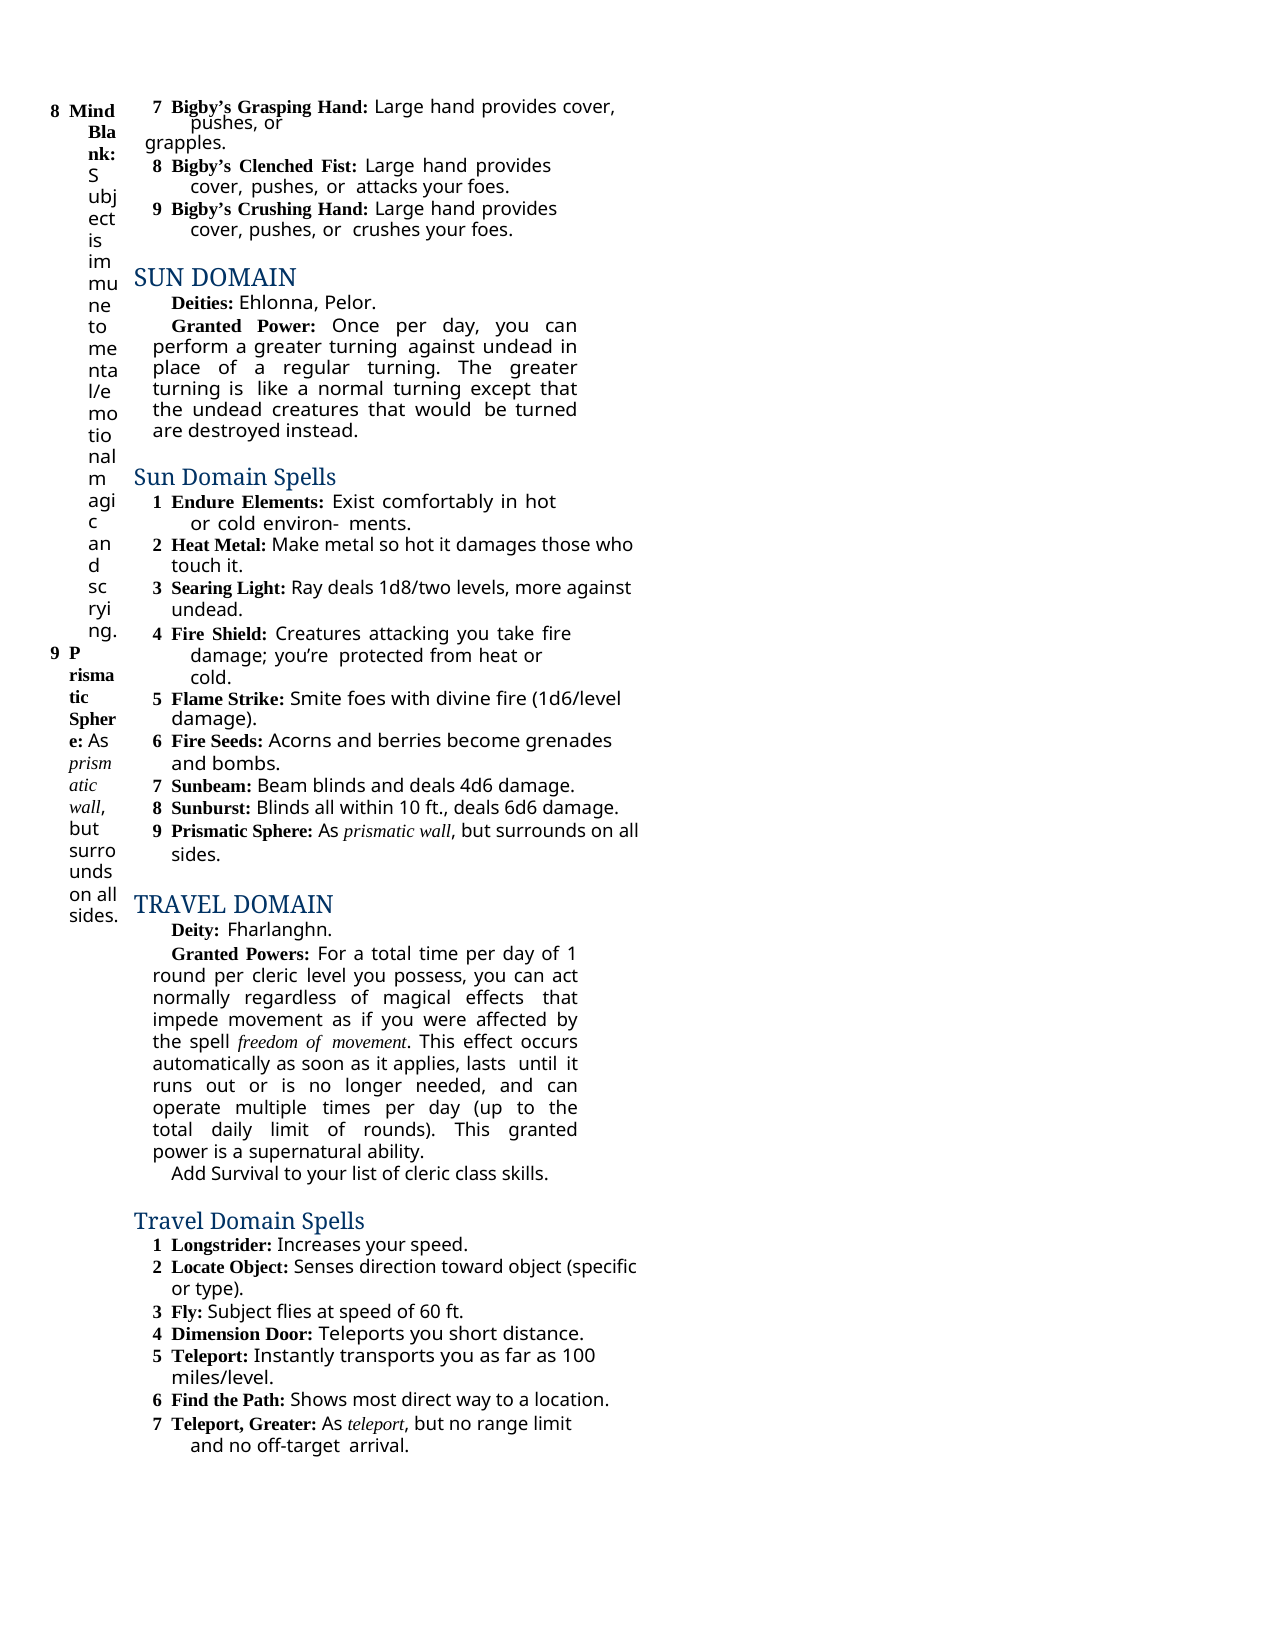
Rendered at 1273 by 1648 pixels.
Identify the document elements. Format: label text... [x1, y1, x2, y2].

list Prismatic Sphere: As prismatic wall, but surrounds on all sides. [152, 819, 647, 866]
list Fly: Subject flies at speed of 60 ft. [152, 1300, 647, 1323]
list Mind Blank: Subject is immune to mental/emotional magic and scrying. [50, 100, 119, 642]
subtitle TRAVEL DOMAIN [134, 892, 647, 919]
list Dimension Door: Teleports you short distance. [152, 1323, 647, 1345]
list Fire Shield: Creatures attacking you take fire damage; you’re protected from heat or cold. [152, 623, 577, 689]
list Sunburst: Blinds all within 10 ft., deals 6d6 damage. [152, 797, 647, 819]
list Prismatic Sphere: As prismatic wall, but surrounds on all sides. [50, 642, 119, 927]
text grapples. [123, 133, 247, 154]
text Granted Powers: For a total time per day of 1 round per cleric level you possess, you can act normally regardless of magical effects that impede movement as if you were affected by the spell freedom of movement. This effect occurs automatically as soon as it applies, lasts until it runs out or is no longer needed, and can operate multiple times per day (up to the total daily limit of rounds). This granted power is a supernatural ability. [152, 942, 578, 1163]
list Bigby’s Clenched Fist: Large hand provides cover, pushes, or attacks your foes. [152, 156, 578, 198]
list Teleport: Instantly transports you as far as 100 miles/level. [152, 1345, 647, 1389]
list Searing Light: Ray deals 1d8/two levels, more against undead. [152, 577, 647, 621]
list Teleport, Greater: As teleport, but no range limit and no off-target arrival. [152, 1413, 577, 1457]
list Flame Strike: Smite foes with divine fire (1d6/level damage). [152, 689, 647, 730]
list Bigby’s Grasping Hand: Large hand provides cover, pushes, or [152, 100, 647, 133]
list Sunbeam: Beam blinds and deals 4d6 damage. [152, 774, 647, 797]
list Fire Seeds: Acorns and berries become grenades and bombs. [152, 730, 647, 774]
list Find the Path: Shows most direct way to a location. [152, 1389, 647, 1411]
list Longstrider: Increases your speed. [152, 1234, 647, 1256]
subtitle SUN DOMAIN [134, 265, 647, 292]
text Deity: Fharlanghn. [171, 919, 647, 941]
list Heat Metal: Make metal so hot it damages those who touch it. [152, 535, 647, 577]
list Bigby’s Crushing Hand: Large hand provides cover, pushes, or crushes your foes. [152, 198, 578, 240]
text Granted Power: Once per day, you can perform a greater turning against undead in place of a regular turning. The greater turning is like a normal turning except that the undead creatures that would be turned are destroyed instead. [152, 316, 578, 442]
list Endure Elements: Exist comfortably in hot or cold environ- ments. [152, 491, 577, 535]
text Deities: Ehlonna, Pelor. [171, 292, 647, 314]
text Add Survival to your list of cleric class skills. [171, 1163, 647, 1185]
list Locate Object: Senses direction toward object (specific or type). [152, 1256, 647, 1300]
subtitle Travel Domain Spells [134, 1211, 647, 1234]
subtitle Sun Domain Spells [134, 467, 647, 490]
